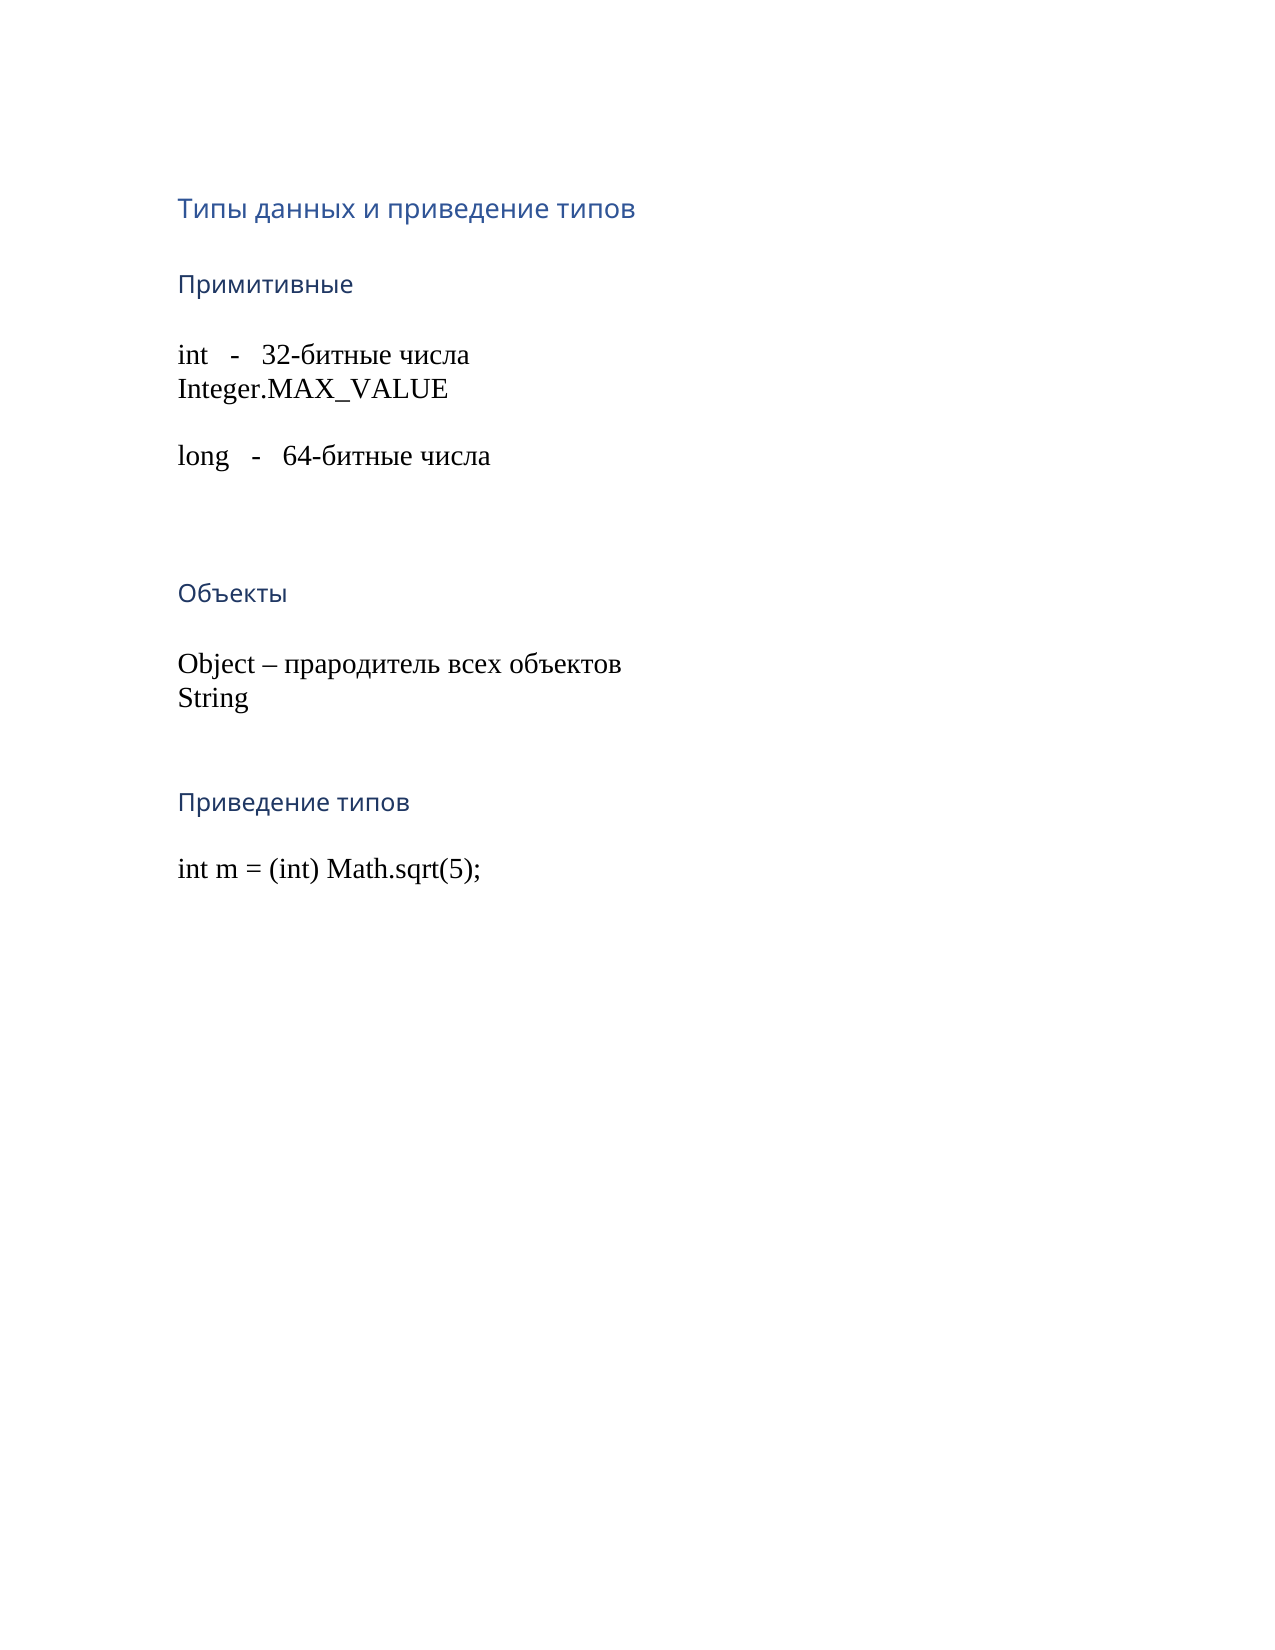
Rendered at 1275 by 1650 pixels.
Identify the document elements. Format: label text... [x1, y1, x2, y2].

text long - 64-битные числа [177, 438, 1186, 471]
subtitle Объекты [177, 576, 1186, 610]
subtitle Приведение типов [177, 785, 1186, 819]
text int m = (int) Math.sqrt(5); [177, 851, 1186, 884]
text int - 32-битные числа [177, 337, 1186, 371]
text Integer.MAX_VALUE [177, 371, 1186, 404]
text Object – прародитель всех объектов [177, 646, 1186, 680]
subtitle Примитивные [177, 267, 1186, 301]
text String [177, 680, 1186, 713]
subtitle Типы данных и приведение типов [177, 189, 1186, 226]
